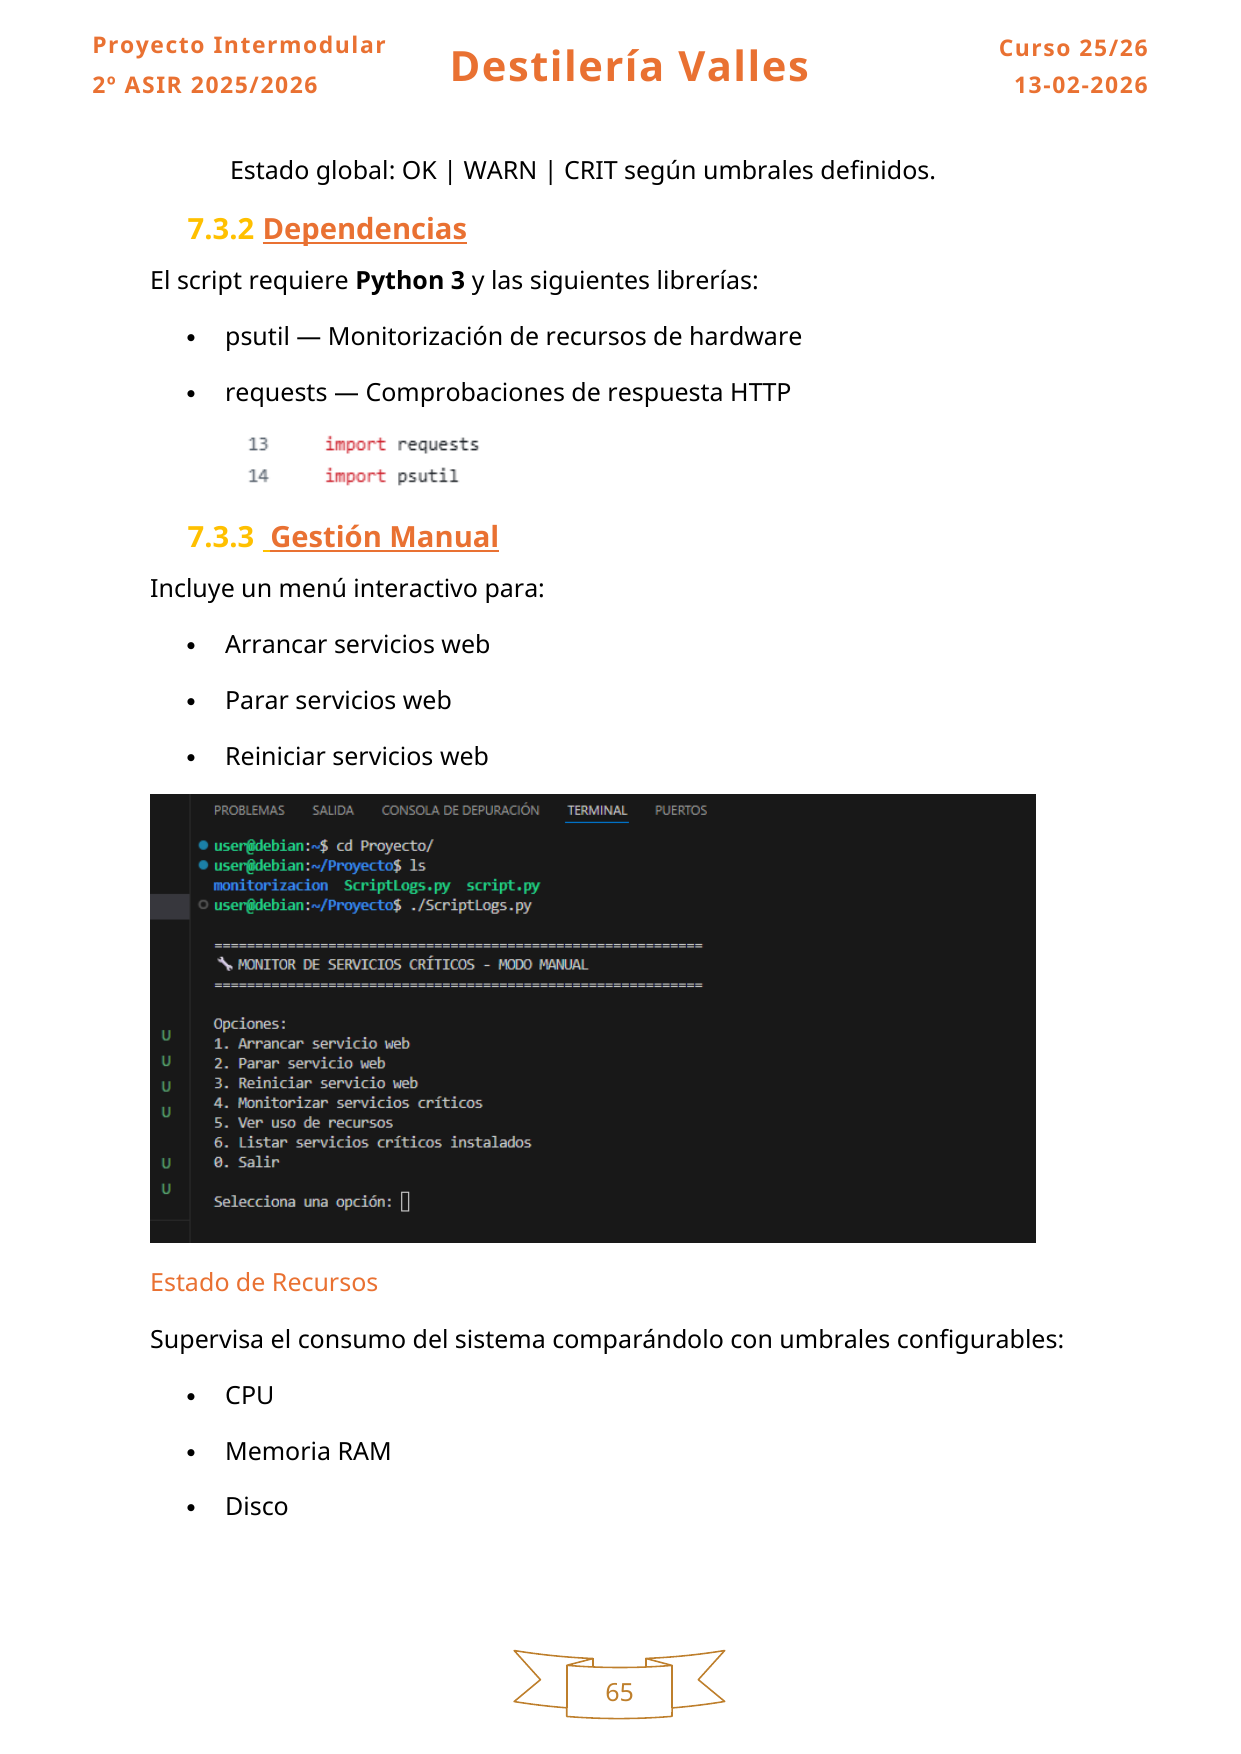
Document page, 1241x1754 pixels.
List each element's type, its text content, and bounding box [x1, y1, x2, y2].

list Disco [187, 1489, 1090, 1523]
list Memoria RAM [187, 1433, 1090, 1467]
text Estado de Recursos [150, 1265, 1090, 1299]
list Parar servicios web [187, 683, 1090, 717]
list CPU [187, 1377, 1090, 1411]
subtitle Dependencias [187, 208, 1090, 248]
text Supervisa el consumo del sistema comparándolo con umbrales configurables: [150, 1321, 1090, 1355]
picture [225, 430, 580, 495]
list Arrancar servicios web [187, 627, 1090, 661]
text Incluye un menú interactivo para: [150, 571, 1090, 605]
subtitle Gestión Manual [187, 516, 1090, 556]
picture [150, 794, 1036, 1243]
list Estado global: OK | WARN | CRIT según umbrales definidos. [230, 152, 1090, 186]
list requests — Comprobaciones de respuesta HTTP [187, 374, 1090, 408]
list psutil — Monitorización de recursos de hardware [187, 319, 1090, 353]
text El script requiere Python 3 y las siguientes librerías: [150, 262, 1090, 297]
list Reiniciar servicios web [187, 738, 1090, 773]
